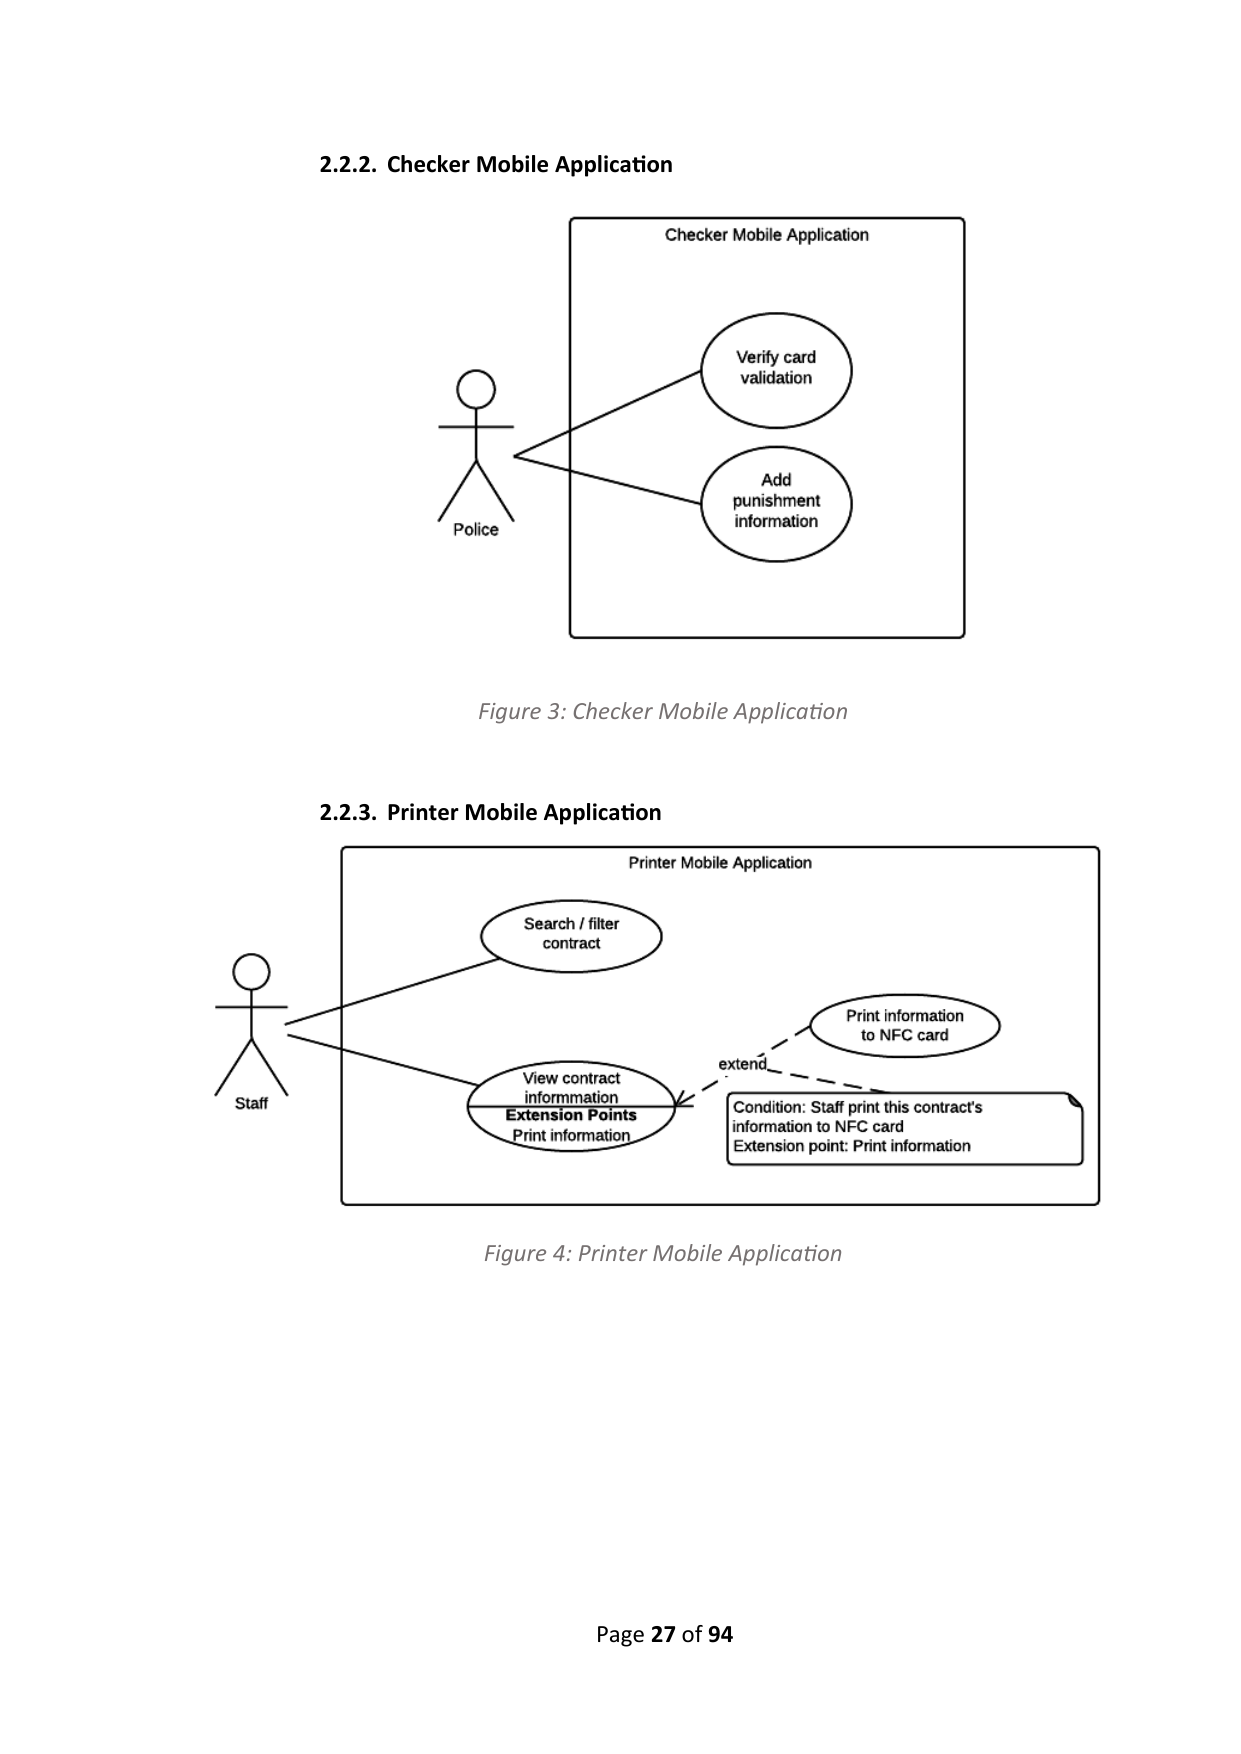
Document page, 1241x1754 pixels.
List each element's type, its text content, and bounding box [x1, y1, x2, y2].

subtitle Printer Mobile Application [319, 796, 1122, 827]
picture [207, 828, 1122, 1218]
picture [326, 180, 1002, 676]
subtitle Checker Mobile Application [319, 148, 1122, 178]
